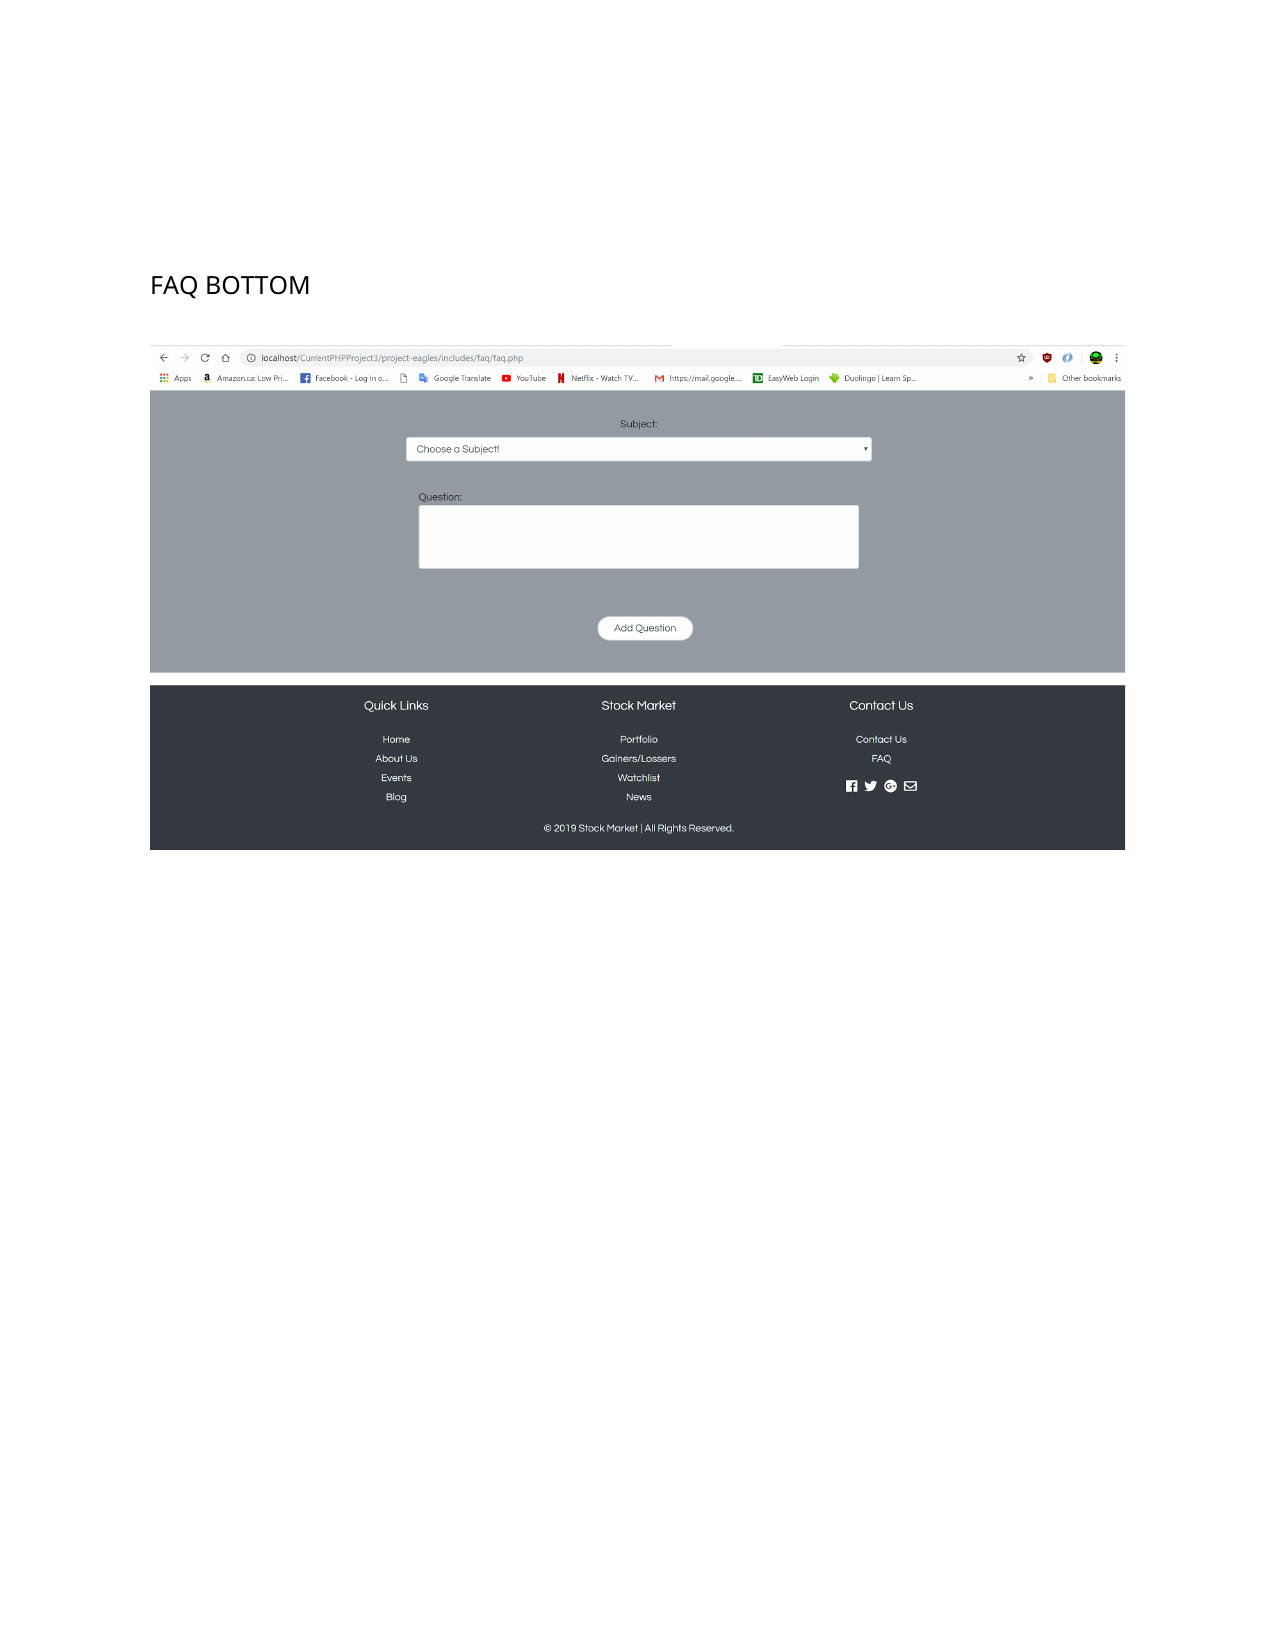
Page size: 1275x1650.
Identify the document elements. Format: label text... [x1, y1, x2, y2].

text FAQ BOTTOM [150, 267, 1125, 302]
picture [150, 345, 1125, 850]
